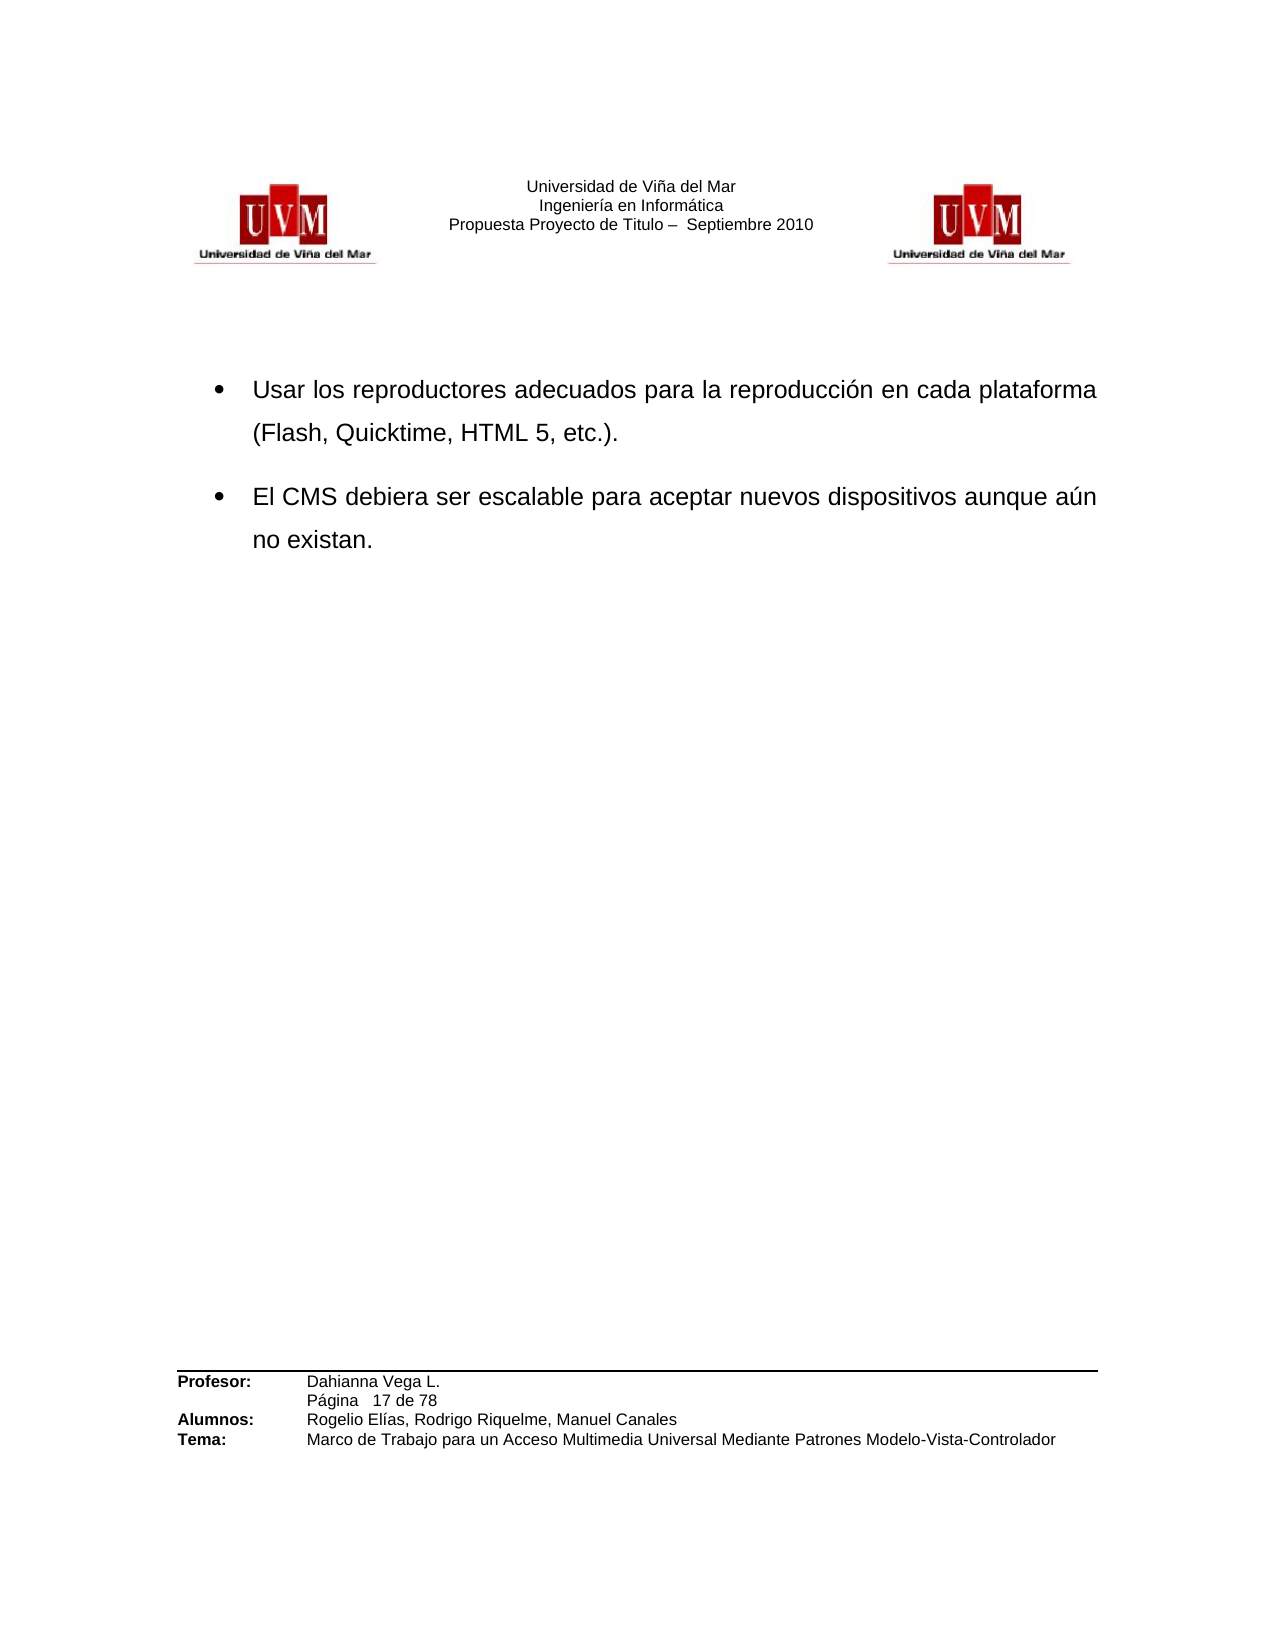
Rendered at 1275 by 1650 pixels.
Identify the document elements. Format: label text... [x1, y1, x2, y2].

picture [871, 176, 1084, 267]
picture [177, 176, 390, 267]
list Usar los reproductores adecuados para la reproducción en cada plataforma (Flash, Quicktime, HTML 5, etc.). [215, 375, 1098, 447]
list El CMS debiera ser escalable para aceptar nuevos dispositivos aunque aún no existan. [215, 482, 1098, 554]
